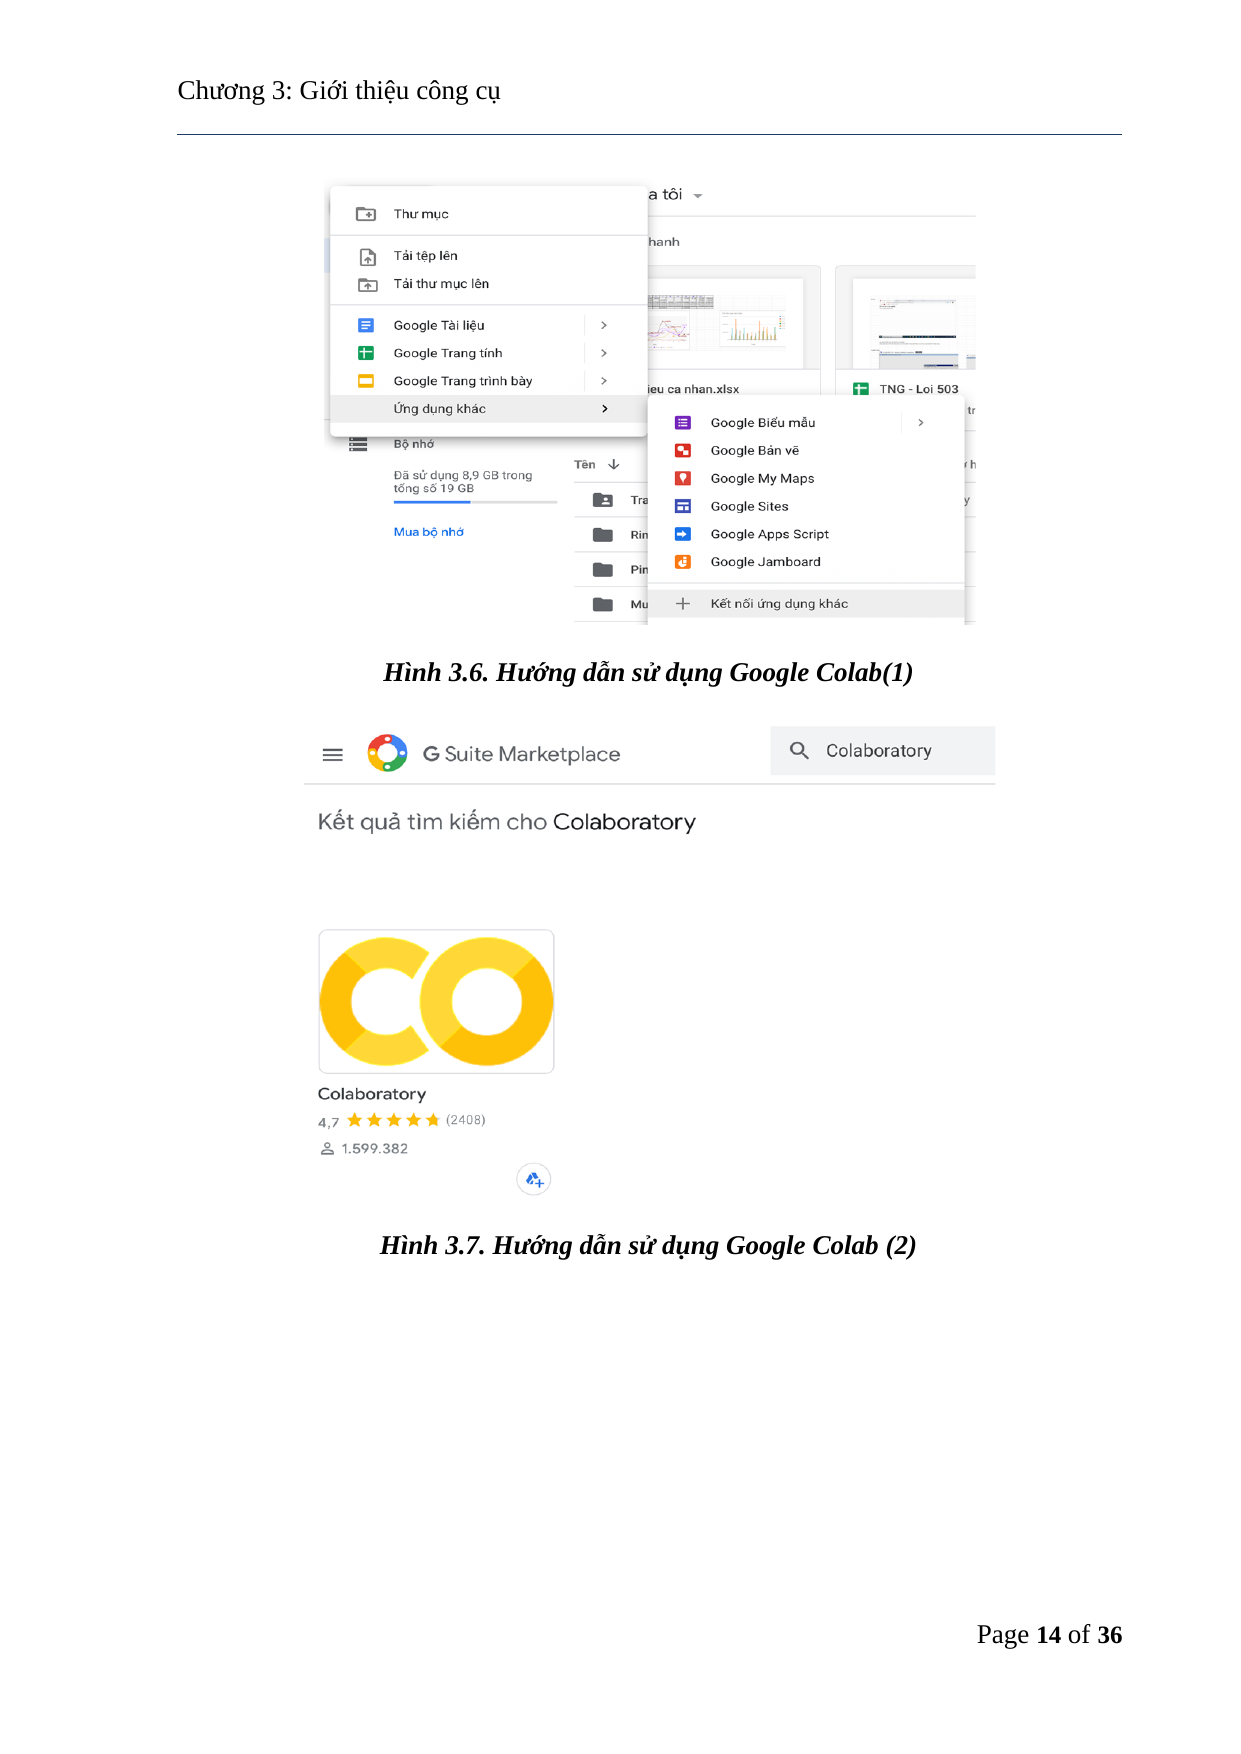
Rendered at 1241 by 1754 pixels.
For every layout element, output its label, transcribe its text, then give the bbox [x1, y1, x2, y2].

picture [303, 724, 996, 1198]
picture [323, 177, 976, 625]
